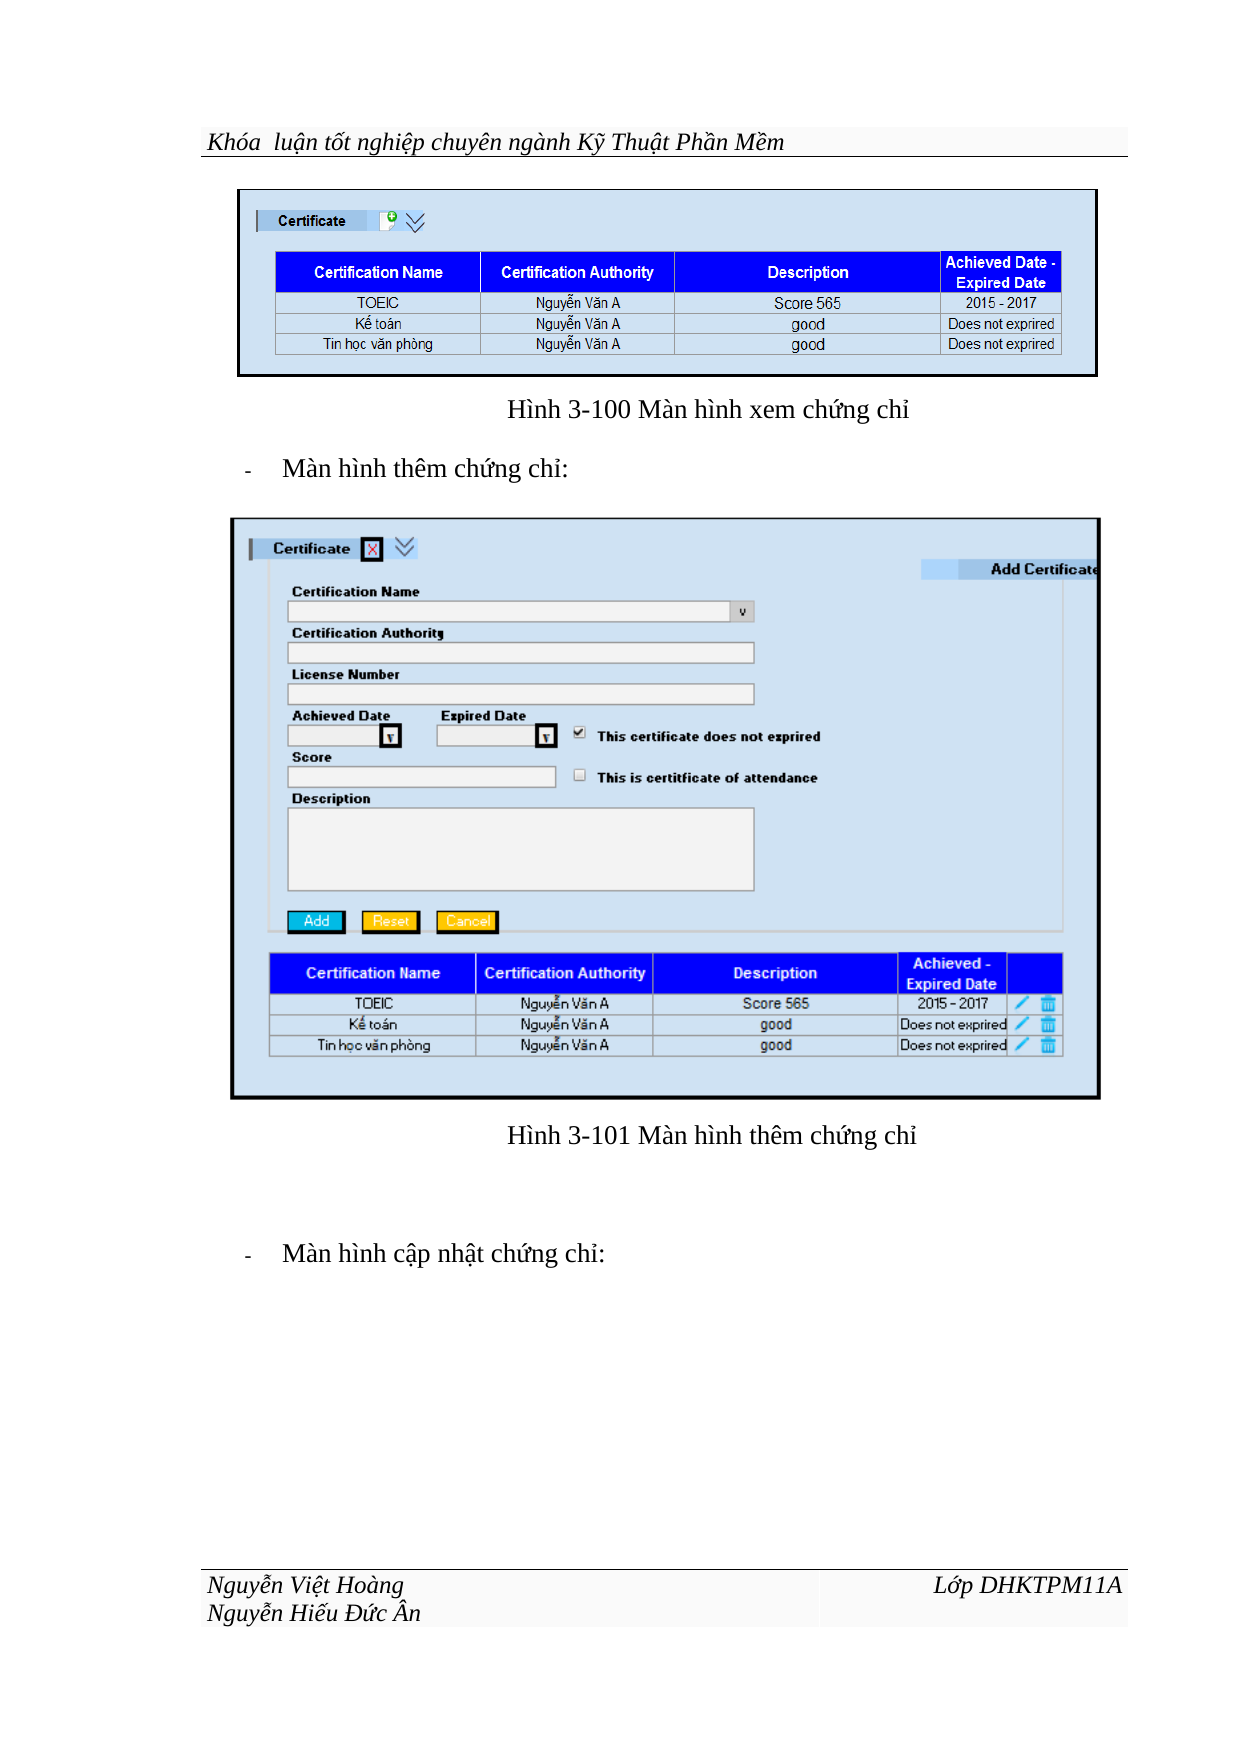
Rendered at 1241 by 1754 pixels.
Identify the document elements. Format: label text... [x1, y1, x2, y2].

text Hình - Màn hình xem chứng chỉ [432, 393, 1122, 424]
list Màn hình thêm chứng chỉ: [244, 452, 1122, 483]
picture [225, 511, 1109, 1104]
text Hình - Màn hình thêm chứng chỉ [432, 1119, 1122, 1150]
list Màn hình cập nhật chứng chỉ: [244, 1237, 1122, 1268]
picture [234, 185, 1101, 378]
